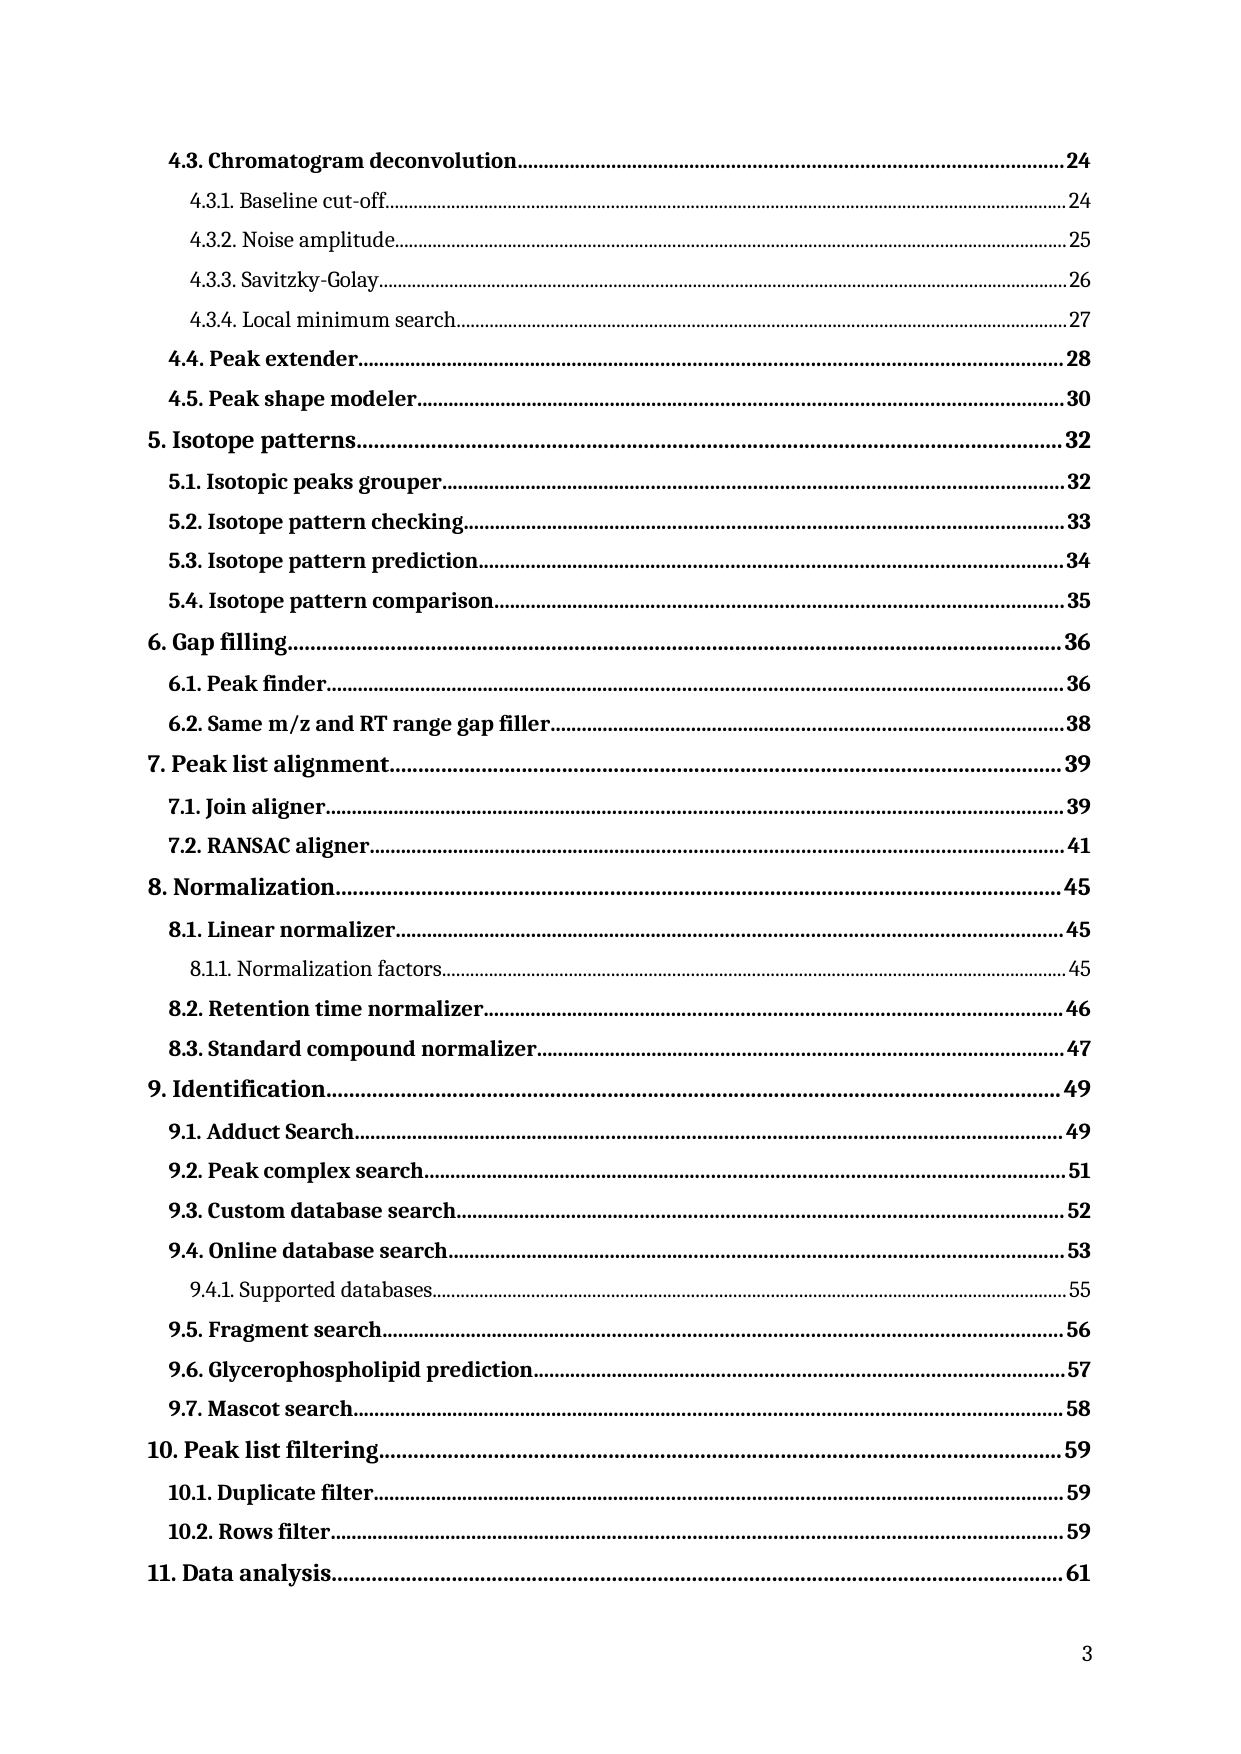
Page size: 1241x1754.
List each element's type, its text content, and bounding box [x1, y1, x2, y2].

text 4.3. Chromatogram deconvolution 24 [168, 148, 1092, 174]
text 8. Normalization 45 [148, 873, 1092, 902]
text 9.6. Glycerophospholipid prediction 57 [168, 1357, 1092, 1383]
text 8.3. Standard compound normalizer 47 [168, 1035, 1092, 1062]
text 4.5. Peak shape modeler 30 [168, 386, 1092, 412]
text 5.2. Isotope pattern checking 33 [168, 508, 1092, 535]
text 7.2. RANSAC aligner 41 [168, 833, 1092, 860]
text 5.1. Isotopic peaks grouper 32 [168, 469, 1092, 495]
text 9.2. Peak complex search 51 [168, 1158, 1092, 1184]
text 8.2. Retention time normalizer 46 [168, 996, 1092, 1022]
text 9.3. Custom database search 52 [168, 1198, 1092, 1224]
text 4.4. Peak extender 28 [168, 346, 1092, 372]
text 9.4.1. Supported databases 55 [190, 1277, 1092, 1303]
text 9.4. Online database search 53 [168, 1237, 1092, 1264]
text 9.7. Mascot search 58 [168, 1396, 1092, 1423]
text 10. Peak list filtering 59 [148, 1436, 1092, 1465]
text 9.1. Adduct Search 49 [168, 1118, 1092, 1145]
text 5.4. Isotope pattern comparison 35 [168, 588, 1092, 614]
text 9. Identification 49 [148, 1075, 1092, 1104]
text 6.1. Peak finder 36 [168, 671, 1092, 697]
text 5. Isotope patterns 32 [148, 426, 1092, 454]
text 4.3.4. Local minimum search 27 [190, 306, 1092, 333]
text 4.3.2. Noise amplitude 25 [190, 227, 1092, 253]
text 8.1. Linear normalizer 45 [168, 916, 1092, 943]
text 6. Gap filling 36 [148, 628, 1092, 656]
text 11. Data analysis 61 [148, 1559, 1092, 1587]
text 7. Peak list alignment 39 [148, 750, 1092, 779]
text 4.3.3. Savitzky-Golay 26 [190, 267, 1092, 293]
text 8.1.1. Normalization factors 45 [190, 956, 1092, 982]
text 9.5. Fragment search 56 [168, 1317, 1092, 1343]
text 7.1. Join aligner 39 [168, 794, 1092, 820]
text 6.2. Same m/z and RT range gap filler 38 [168, 711, 1092, 737]
text 5.3. Isotope pattern prediction 34 [168, 548, 1092, 574]
text 4.3.1. Baseline cut-off 24 [190, 187, 1092, 214]
text 10.2. Rows filter 59 [168, 1519, 1092, 1545]
text 10.1. Duplicate filter 59 [168, 1479, 1092, 1506]
